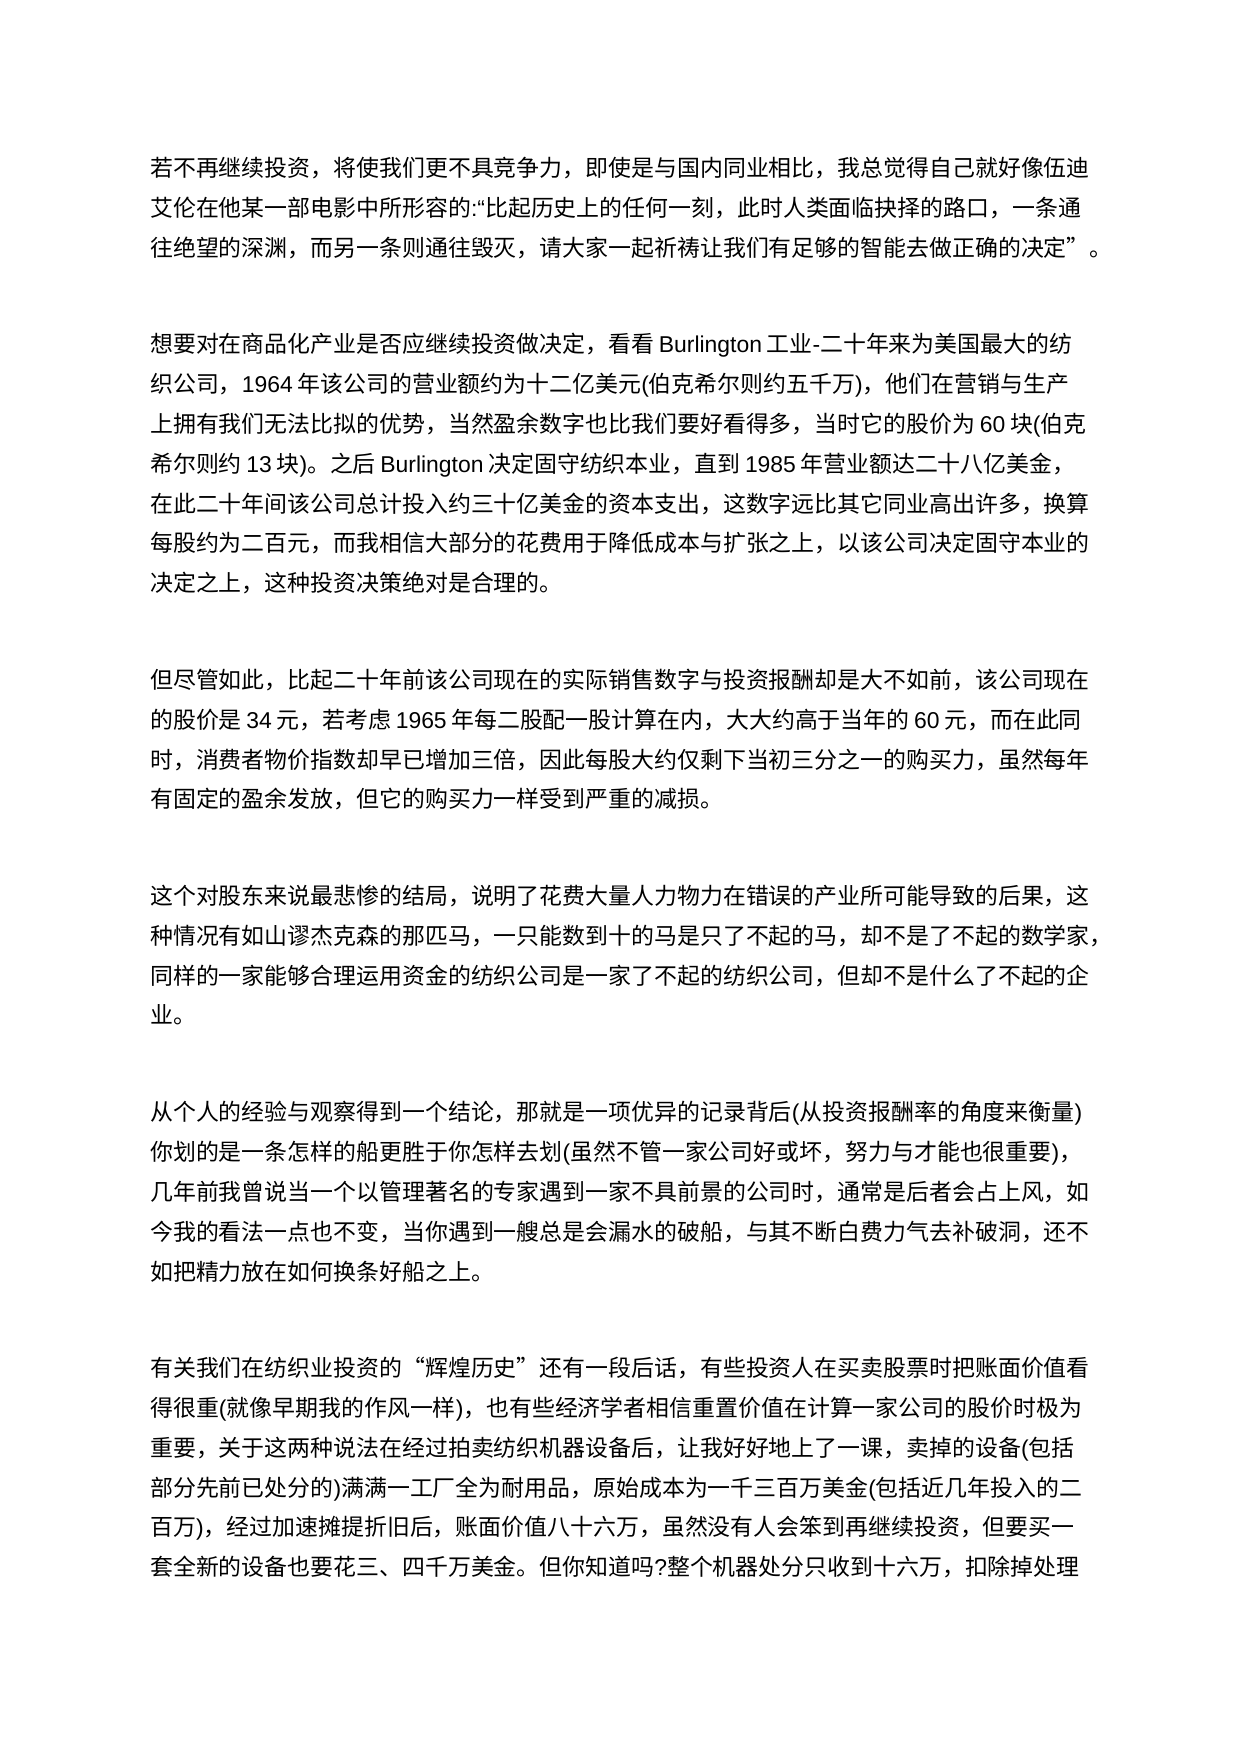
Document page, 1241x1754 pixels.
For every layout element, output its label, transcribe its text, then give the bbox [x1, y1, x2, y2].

text 但尽管如此，比起二十年前该公司现在的实际销售数字与投资报酬却是大不如前，该公司现在的股价是34元，若考虑1965年每二股配一股计算在内，大大约高于当年的60元，而在此同时，消费者物价指数却早已增加三倍，因此每股大约仅剩下当初三分之一的购买力，虽然每年有固定的盈余发放，但它的购买力一样受到严重的减损。 [150, 662, 1090, 814]
text 这个对股东来说最悲惨的结局，说明了花费大量人力物力在错误的产业所可能导致的后果，这种情况有如山谬杰克森的那匹马，一只能数到十的马是只了不起的马，却不是了不起的数学家，同样的一家能够合理运用资金的纺织公司是一家了不起的纺织公司，但却不是什么了不起的企业。 [150, 878, 1090, 1031]
text 从个人的经验与观察得到一个结论，那就是一项优异的记录背后(从投资报酬率的角度来衡量)你划的是一条怎样的船更胜于你怎样去划(虽然不管一家公司好或坏，努力与才能也很重要)，几年前我曾说当一个以管理著名的专家遇到一家不具前景的公司时，通常是后者会占上风，如今我的看法一点也不变，当你遇到一艘总是会漏水的破船，与其不断白费力气去补破洞，还不如把精力放在如何换条好船之上。 [150, 1094, 1090, 1287]
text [150, 1350, 1090, 1582]
text 想要对在商品化产业是否应继续投资做决定，看看Burlington工业-二十年来为美国最大的纺织公司，1964年该公司的营业额约为十二亿美元(伯克希尔则约五千万)，他们在营销与生产上拥有我们无法比拟的优势，当然盈余数字也比我们要好看得多，当时它的股价为60块(伯克希尔则约13块)。之后Burlington决定固守纺织本业，直到1985年营业额达二十八亿美金，在此二十年间该公司总计投入约三十亿美金的资本支出，这数字远比其它同业高出许多，换算每股约为二百元，而我相信大部分的花费用于降低成本与扩张之上，以该公司决定固守本业的决定之上，这种投资决策绝对是合理的。 [150, 326, 1090, 598]
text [150, 150, 1090, 263]
